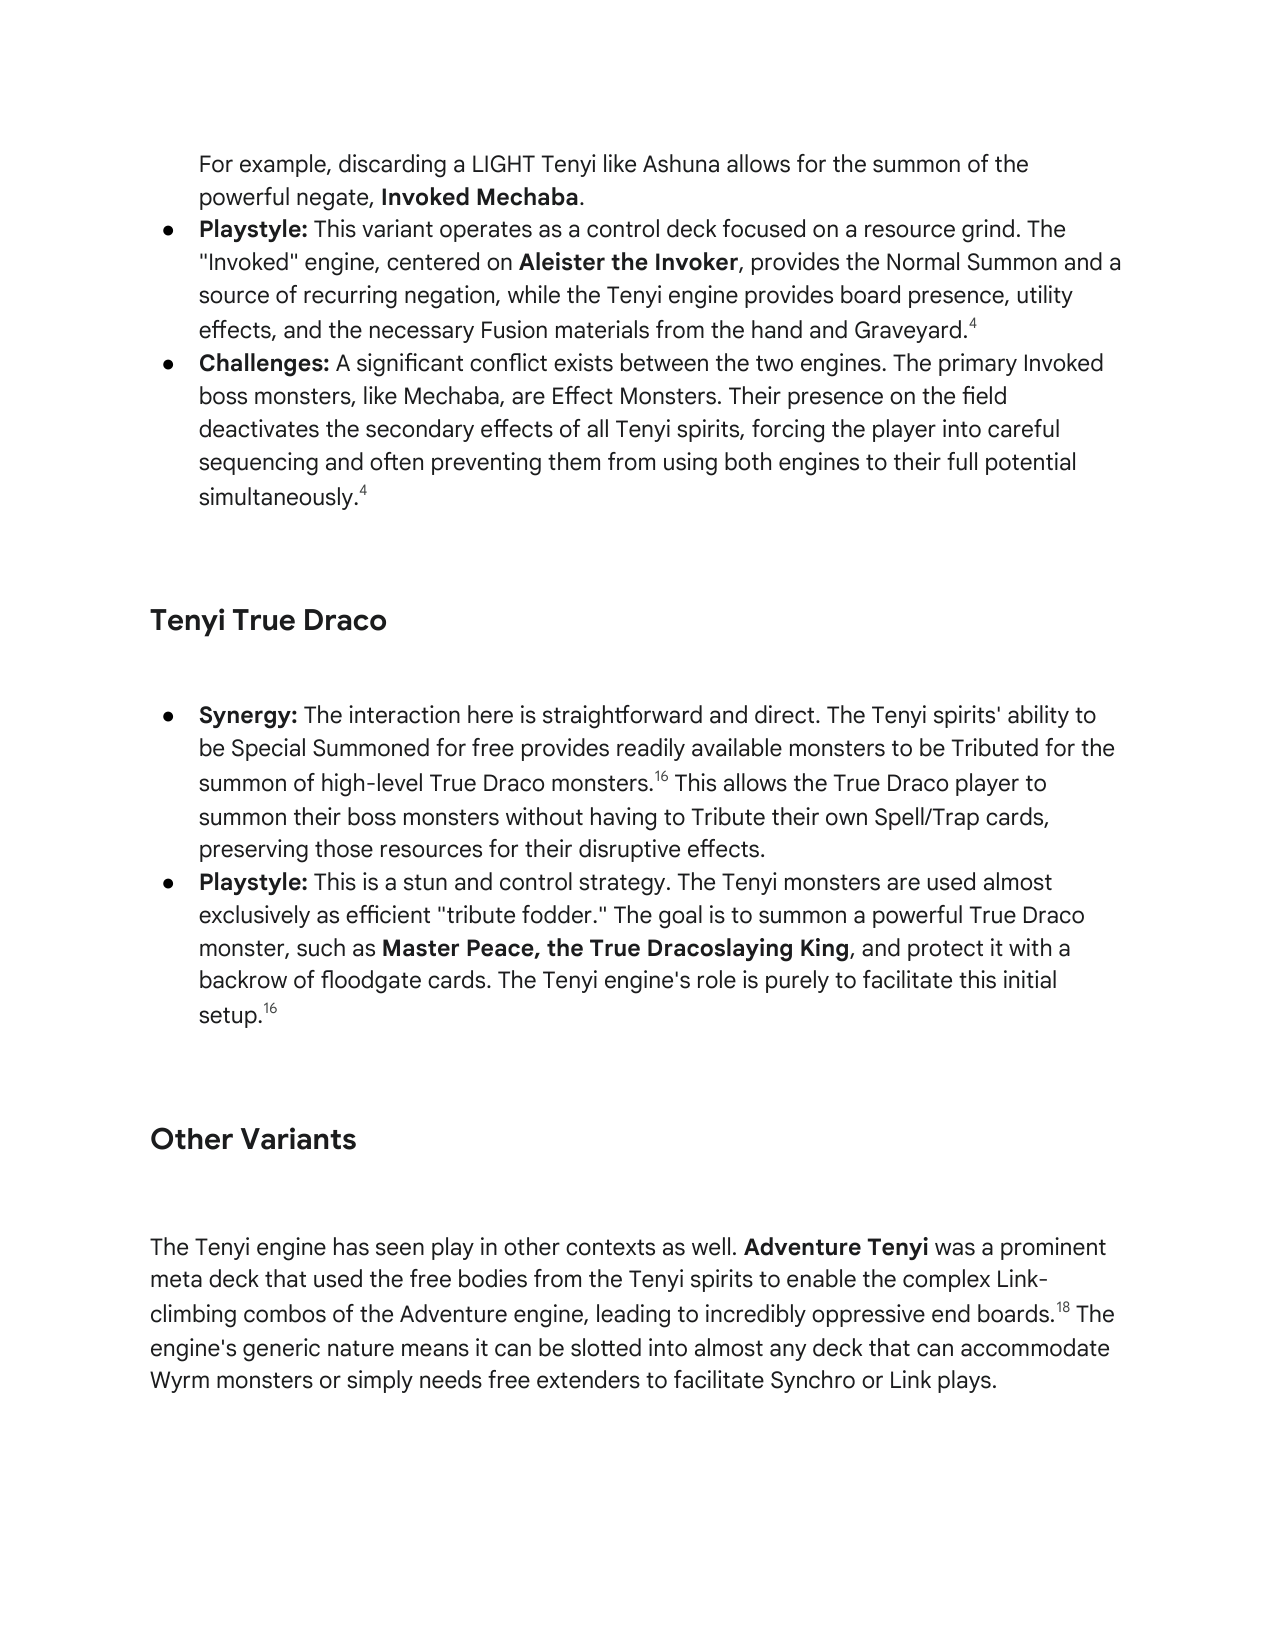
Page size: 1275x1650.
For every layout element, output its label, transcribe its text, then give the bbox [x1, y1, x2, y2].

list Playstyle: This is a stun and control strategy. The Tenyi monsters are used almost exclusively as efficient "tribute fodder." The goal is to summon a powerful True Draco monster, such as Master Peace, the True Dracoslaying King, and protect it with a backrow of floodgate cards. The Tenyi engine's role is purely to facilitate this initial setup.16 [161, 868, 1125, 1031]
list Playstyle: This variant operates as a control deck focused on a resource grind. The "Invoked" engine, centered on Aleister the Invoker, provides the Normal Summon and a source of recurring negation, while the Tenyi engine provides board presence, utility effects, and the necessary Fusion materials from the hand and Graveyard.4 [161, 215, 1125, 345]
subtitle Tenyi True Draco [150, 602, 1125, 639]
text The Tenyi engine has seen play in other contexts as well. Adventure Tenyi was a prominent meta deck that used the free bodies from the Tenyi spirits to enable the complex Link-climbing combos of the Adventure engine, leading to incredibly oppressive end boards.18 The engine's generic nature means it can be slotted into almost any deck that can accommodate Wyrm monsters or simply needs free extenders to facilitate Synchro or Link plays. [150, 1233, 1125, 1396]
list Synergy: The interaction here is straightforward and direct. The Tenyi spirits' ability to be Special Summoned for free provides readily available monsters to be Tributed for the summon of high-level True Draco monsters.16 This allows the True Draco player to summon their boss monsters without having to Tribute their own Spell/Trap cards, preserving those resources for their disruptive effects. [161, 702, 1125, 864]
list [161, 150, 1125, 211]
list Challenges: A significant conflict exists between the two engines. The primary Invoked boss monsters, like Mechaba, are Effect Monsters. Their presence on the field deactivates the secondary effects of all Tenyi spirits, forcing the player into careful sequencing and often preventing them from using both engines to their full potential simultaneously.4 [161, 350, 1125, 512]
subtitle Other Variants [150, 1121, 1125, 1158]
